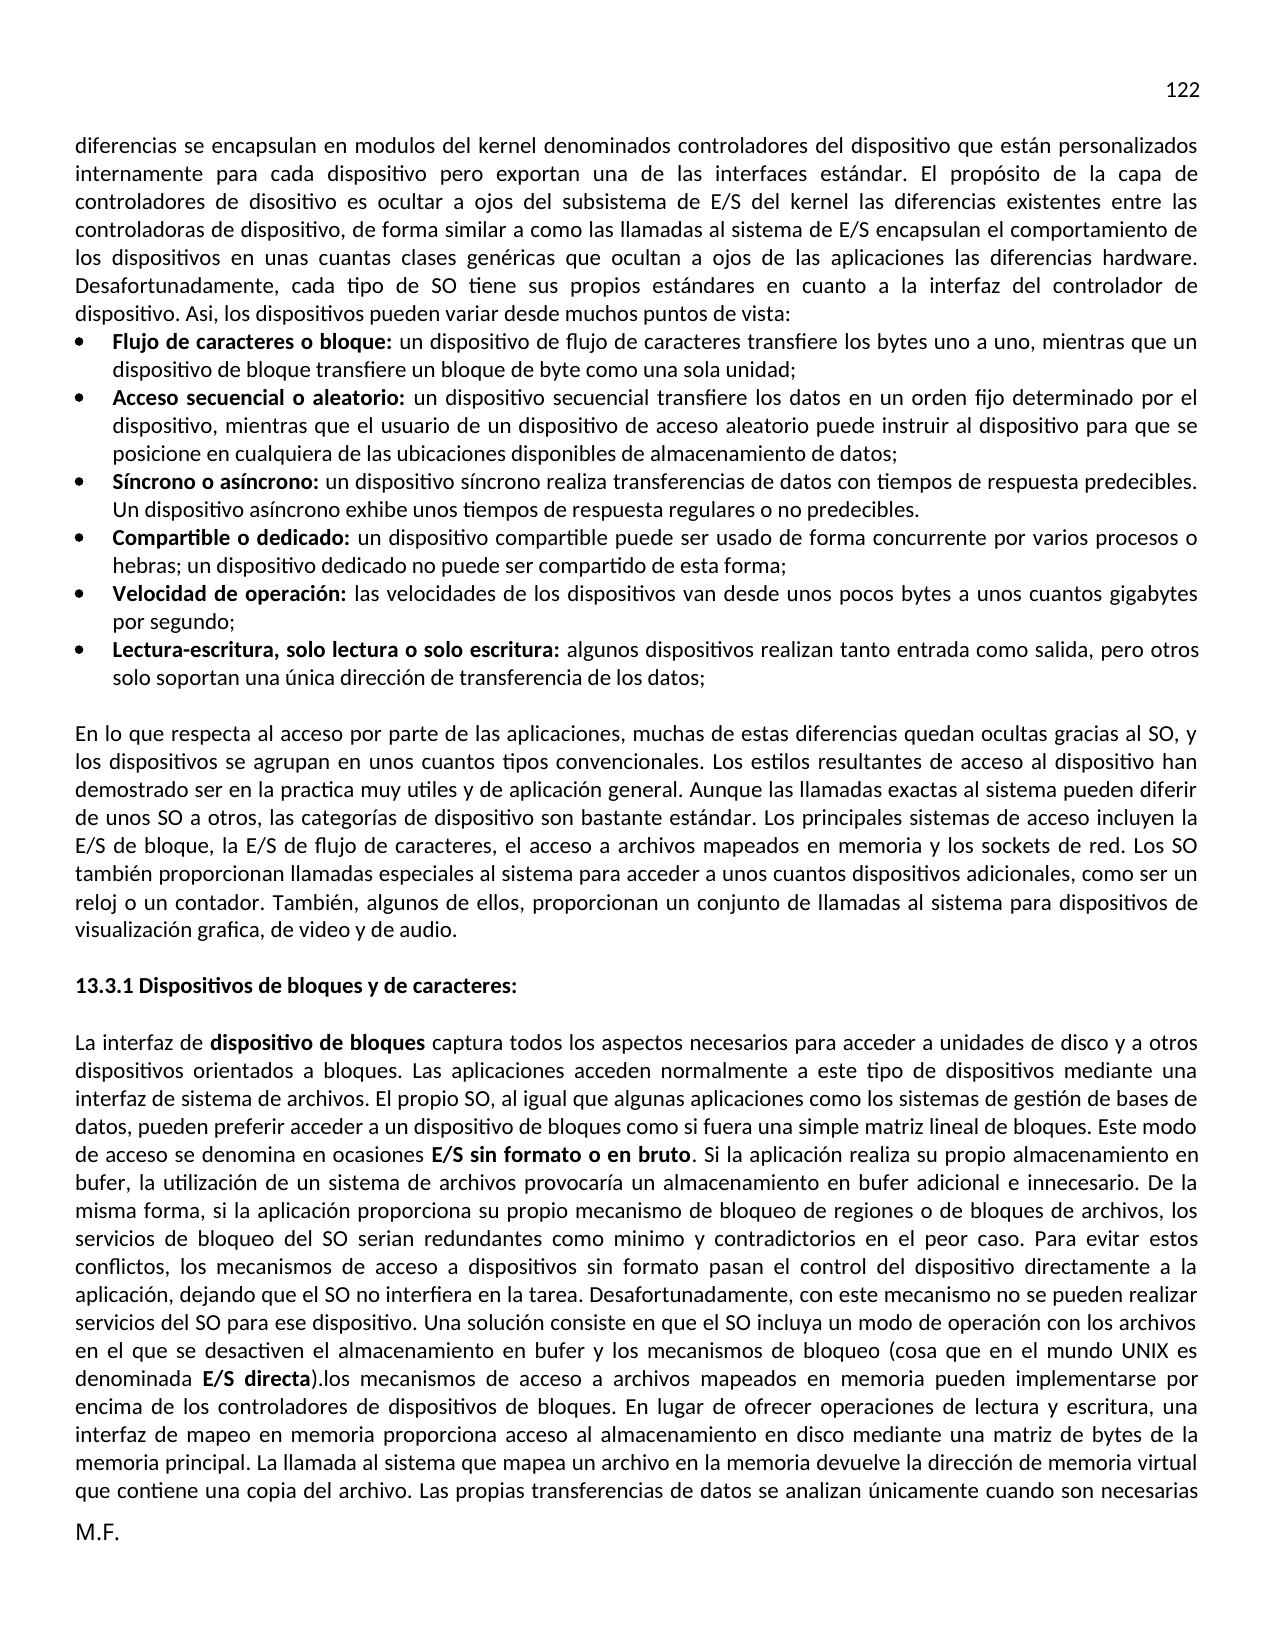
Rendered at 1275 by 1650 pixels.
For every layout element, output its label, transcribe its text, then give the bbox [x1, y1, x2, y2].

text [75, 131, 1200, 327]
list Lectura-escritura, solo lectura o solo escritura: algunos dispositivos realizan tanto entrada como salida, pero otros solo soportan una única dirección de transferencia de los datos; [75, 635, 1200, 691]
text 13.3.1 Dispositivos de bloques y de caracteres: [75, 972, 1200, 1000]
list Flujo de caracteres o bloque: un dispositivo de flujo de caracteres transfiere los bytes uno a uno, mientras que un dispositivo de bloque transfiere un bloque de byte como una sola unidad; [75, 327, 1200, 383]
list Síncrono o asíncrono: un dispositivo síncrono realiza transferencias de datos con tiempos de respuesta predecibles. Un dispositivo asíncrono exhibe unos tiempos de respuesta regulares o no predecibles. [75, 467, 1200, 523]
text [75, 1028, 1200, 1504]
list Velocidad de operación: las velocidades de los dispositivos van desde unos pocos bytes a unos cuantos gigabytes por segundo; [75, 579, 1200, 635]
text En lo que respecta al acceso por parte de las aplicaciones, muchas de estas diferencias quedan ocultas gracias al SO, y los dispositivos se agrupan en unos cuantos tipos convencionales. Los estilos resultantes de acceso al dispositivo han demostrado ser en la practica muy utiles y de aplicación general. Aunque las llamadas exactas al sistema pueden diferir de unos SO a otros, las categorías de dispositivo son bastante estándar. Los principales sistemas de acceso incluyen la E/S de bloque, la E/S de flujo de caracteres, el acceso a archivos mapeados en memoria y los sockets de red. Los SO también proporcionan llamadas especiales al sistema para acceder a unos cuantos dispositivos adicionales, como ser un reloj o un contador. También, algunos de ellos, proporcionan un conjunto de llamadas al sistema para dispositivos de visualización grafica, de video y de audio. [75, 719, 1200, 944]
list Compartible o dedicado: un dispositivo compartible puede ser usado de forma concurrente por varios procesos o hebras; un dispositivo dedicado no puede ser compartido de esta forma; [75, 523, 1200, 579]
list Acceso secuencial o aleatorio: un dispositivo secuencial transfiere los datos en un orden fijo determinado por el dispositivo, mientras que el usuario de un dispositivo de acceso aleatorio puede instruir al dispositivo para que se posicione en cualquiera de las ubicaciones disponibles de almacenamiento de datos; [75, 383, 1200, 467]
